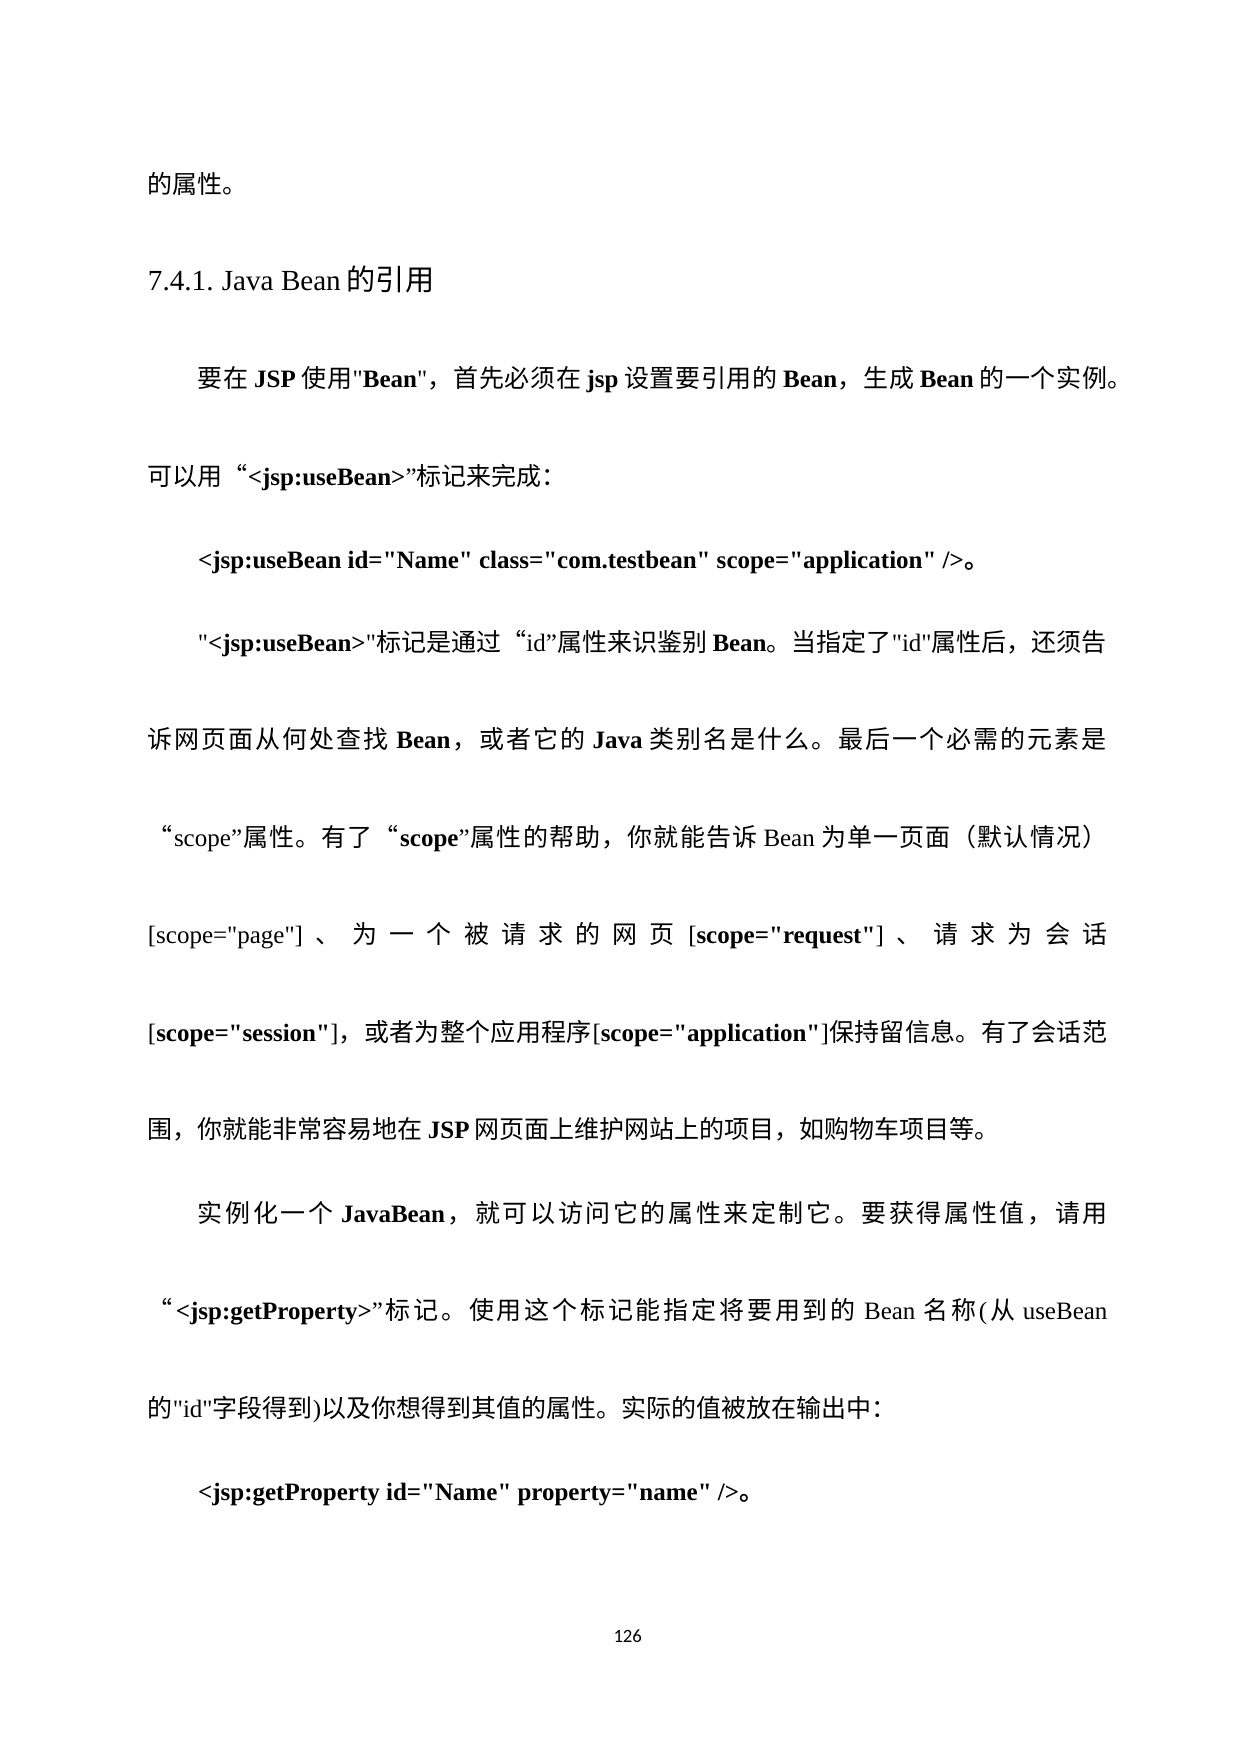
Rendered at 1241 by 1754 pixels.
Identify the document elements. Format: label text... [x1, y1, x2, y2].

text "<jsp:useBean>"标记是通过“id”属性来识鉴别Bean。当指定了"id"属性后，还须告诉网页面从何处查找Bean，或者它的Java类别名是什么。最后一个必需的元素是“scope”属性。有了“scope”属性的帮助，你就能告诉Bean为单一页面（默认情况）[scope="page"]、为一个被请求的网页[scope="request"]、请求为会话[scope="session"]，或者为整个应用程序[scope="application"]保持留信息。有了会话范围，你就能非常容易地在JSP网页面上维护网站上的项目，如购物车项目等。 [148, 608, 1107, 1161]
text <jsp:getProperty id="Name" property="name" />。 [148, 1457, 1107, 1522]
text <jsp:useBean id="Name" class="com.testbean" scope="application" />。 [148, 525, 1107, 590]
text 要在JSP使用"Bean"，首先必须在jsp设置要引用的Bean，生成Bean的一个实例。可以用“<jsp:useBean>”标记来完成： [148, 344, 1107, 507]
text Java Bean的引用 [148, 246, 1107, 311]
text 实例化一个JavaBean，就可以访问它的属性来定制它。要获得属性值，请用“<jsp:getProperty>”标记。使用这个标记能指定将要用到的Bean名称(从useBean的"id"字段得到)以及你想得到其值的属性。实际的值被放在输出中： [148, 1179, 1107, 1439]
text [148, 150, 1107, 215]
